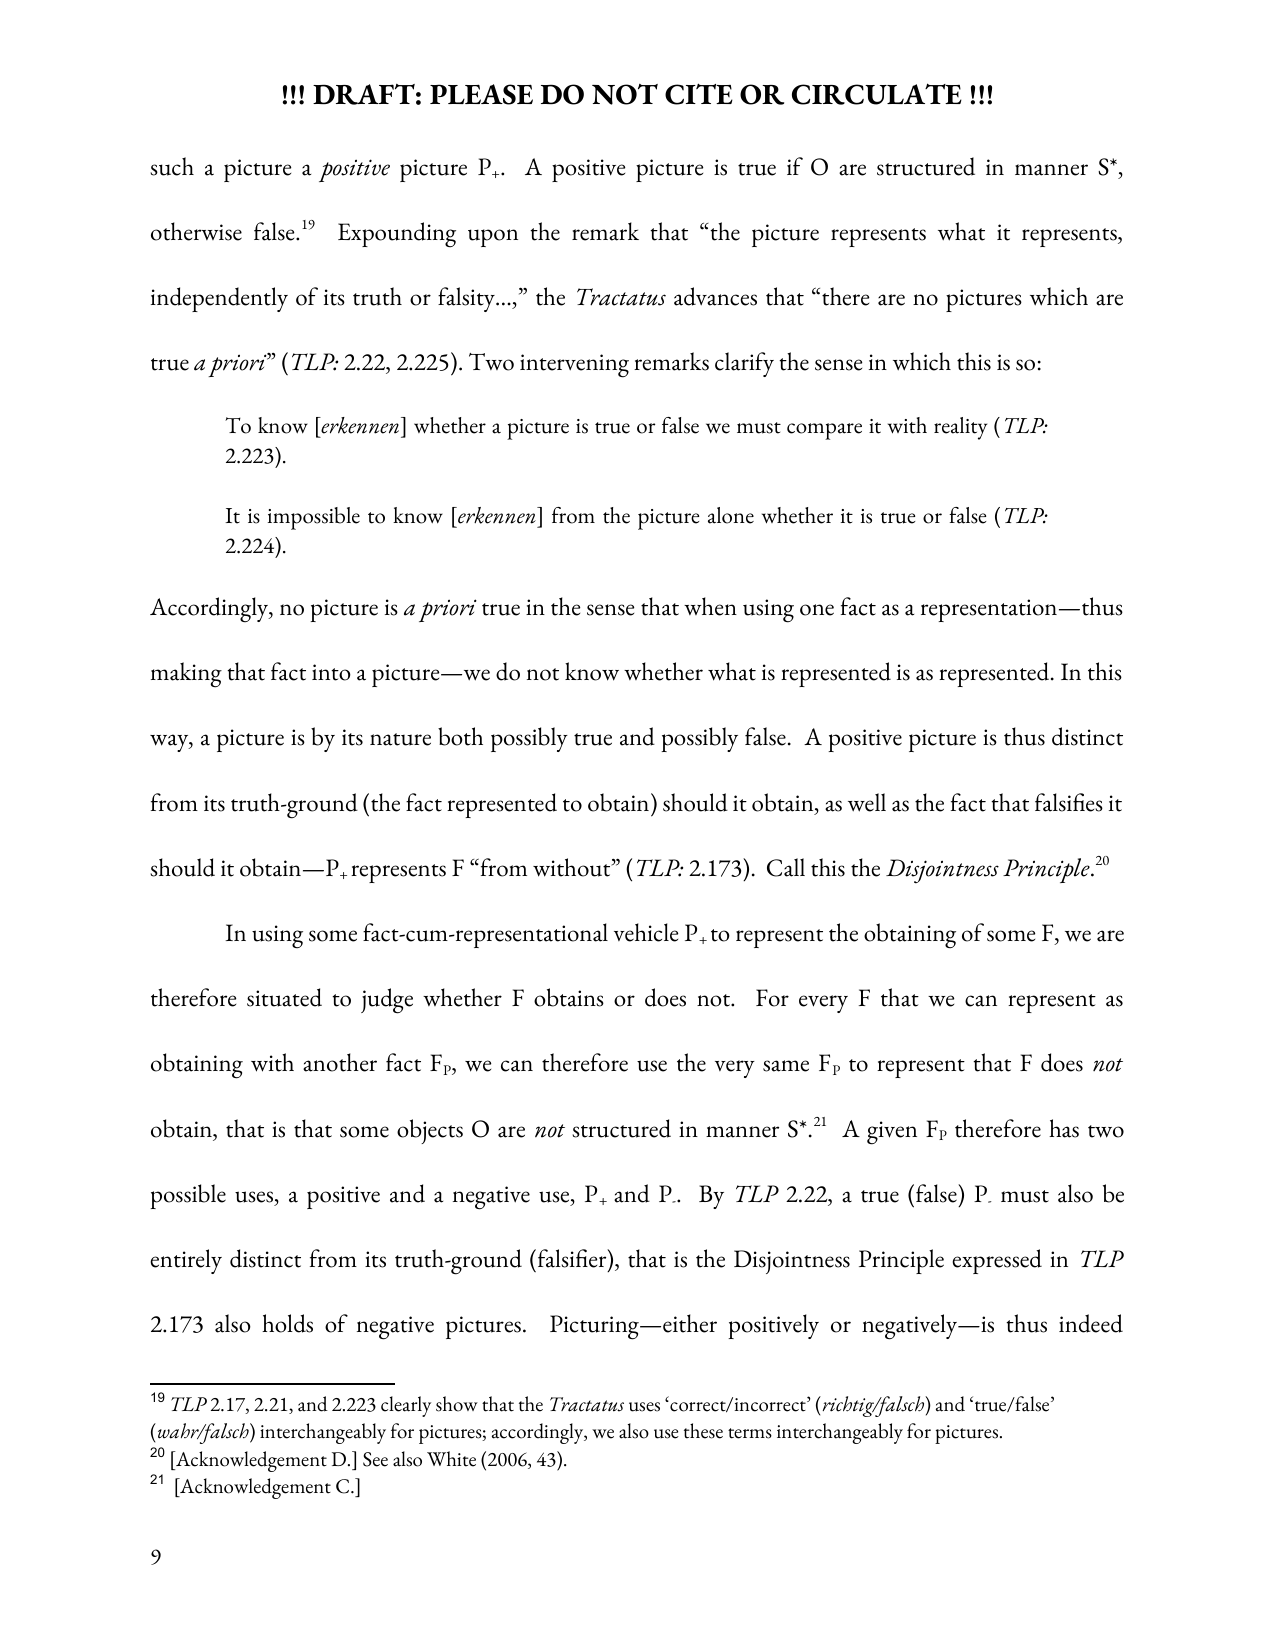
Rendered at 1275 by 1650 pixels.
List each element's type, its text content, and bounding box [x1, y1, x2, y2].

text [150, 916, 1125, 1340]
text It is impossible to know [erkennen] from the picture alone whether it is true or false (TLP: 2.224). [225, 501, 1050, 560]
text Pictures are complexes whose elements stand in certain relations to one another or that have a certain “structure” S, thus are indeed facts (TLP: 2.14-141, 2.15). A picture is further a fact in a (logico-syntactic) use: “the representing [abbildende] relation that makes a picture into a picture belongs to the picture” (TLP: 2.1513 – translations modified). One such use is the representation of the obtaining of another fact, F, which is a matter of objects O being structured in manner S*. Call such a picture a positive picture P+. A positive picture is true if O are structured in manner S*, otherwise false. Expounding upon the remark that “the picture represents what it represents, independently of its truth or falsity…,” the Tractatus advances that “there are no pictures which are true a priori” (TLP: 2.22, 2.225). Two intervening remarks clarify the sense in which this is so: [150, 150, 1125, 378]
text To know [erkennen] whether a picture is true or false we must compare it with reality (TLP: 2.223). [225, 411, 1050, 471]
text Accordingly, no picture is a priori true in the sense that when using one fact as a representation—thus making that fact into a picture—we do not know whether what is represented is as represented. In this way, a picture is by its nature both possibly true and possibly false. A positive picture is thus distinct from its truth-ground (the fact represented to obtain) should it obtain, as well as the fact that falsifies it should it obtain—P+ represents F “from without” (TLP: 2.173). Call this the Disjointness Principle. [150, 590, 1125, 884]
